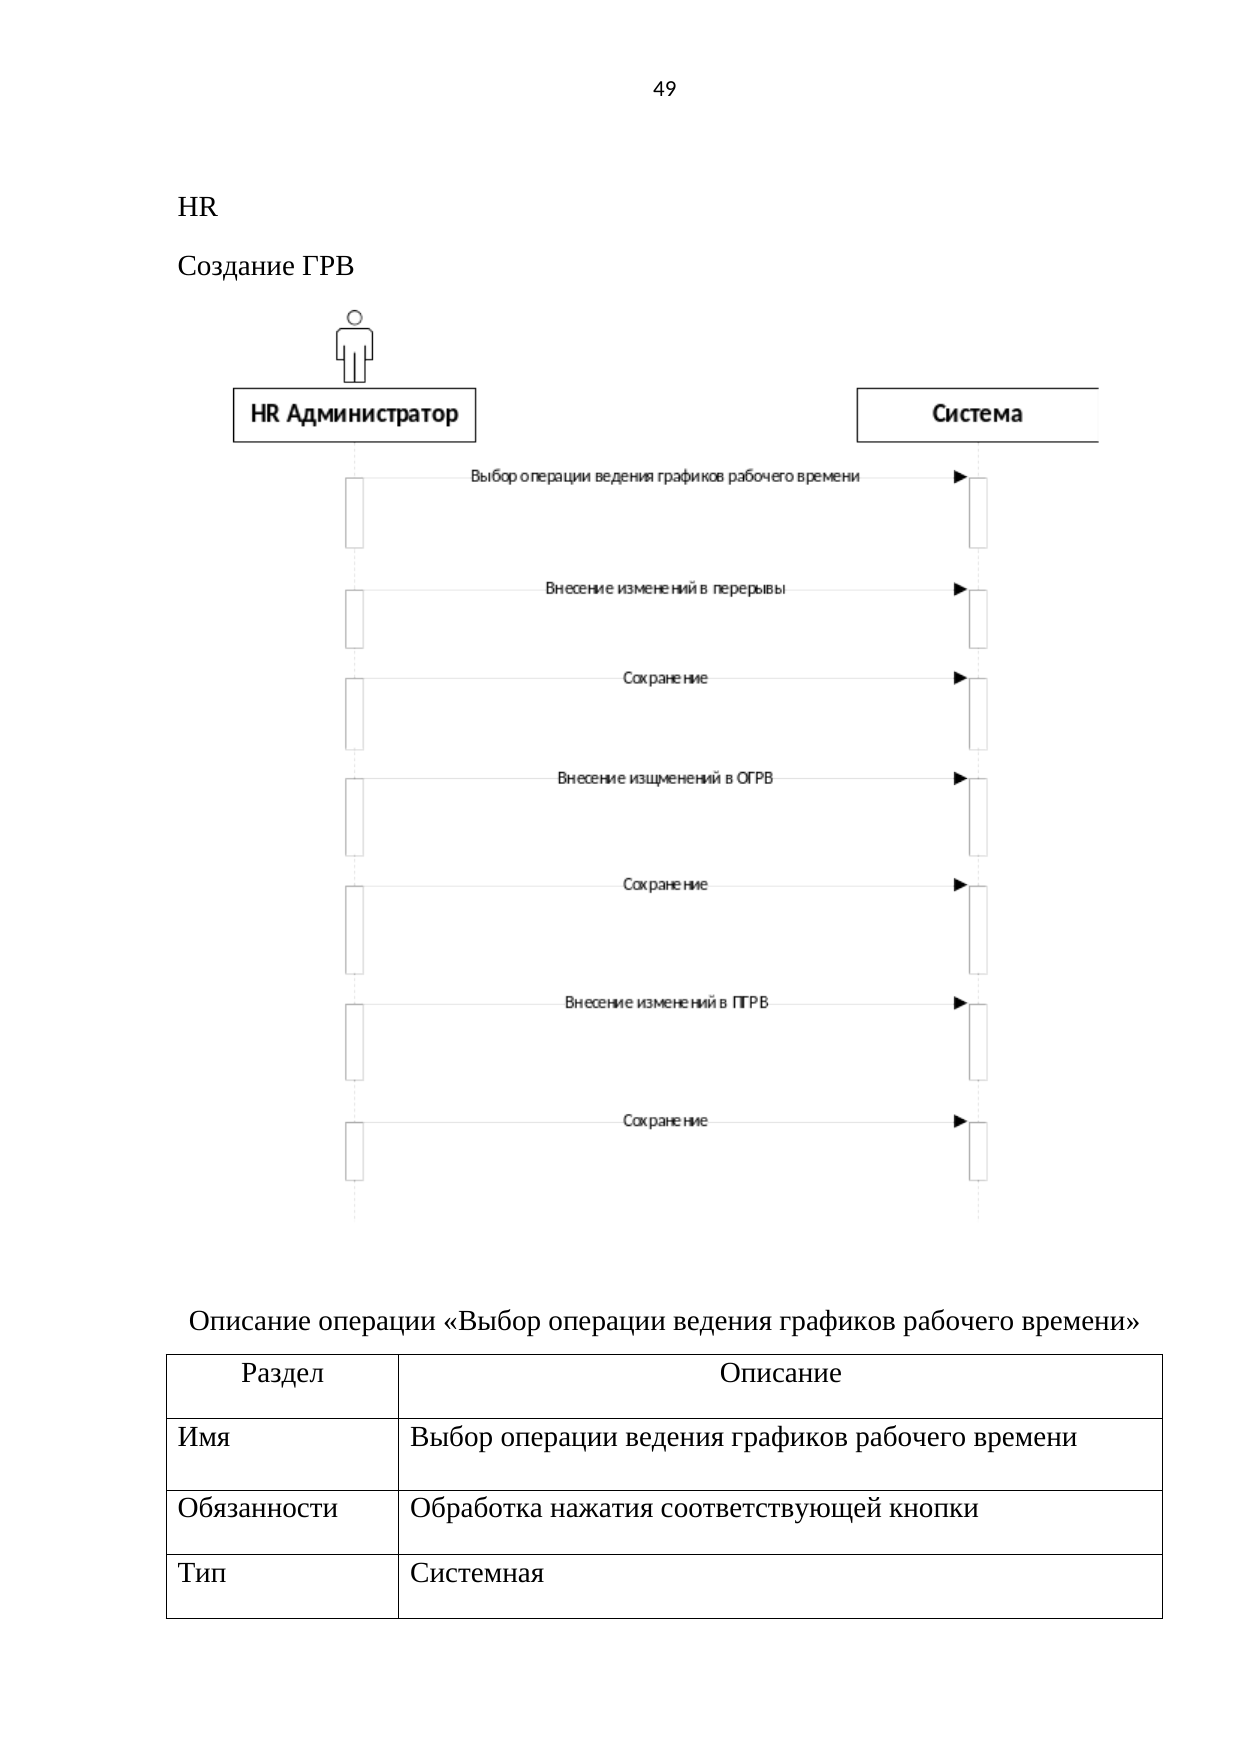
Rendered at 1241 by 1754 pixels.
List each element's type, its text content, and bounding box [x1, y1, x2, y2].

text Создание ГРВ [177, 248, 1152, 282]
text HR [177, 189, 1152, 223]
table_header Раздел [167, 1355, 398, 1418]
text Описание операции «Выбор операции ведения графиков рабочего времени» [177, 1303, 1152, 1337]
table_cell Имя [167, 1419, 398, 1489]
table_cell Тип [167, 1555, 398, 1618]
table_cell Обязанности [167, 1491, 398, 1554]
table_cell Выбор операции ведения графиков рабочего времени [399, 1419, 1162, 1489]
table_cell Системная [399, 1555, 1162, 1618]
table_header Описание [399, 1355, 1162, 1418]
table_cell Обработка нажатия соответствующей кнопки [399, 1491, 1162, 1554]
